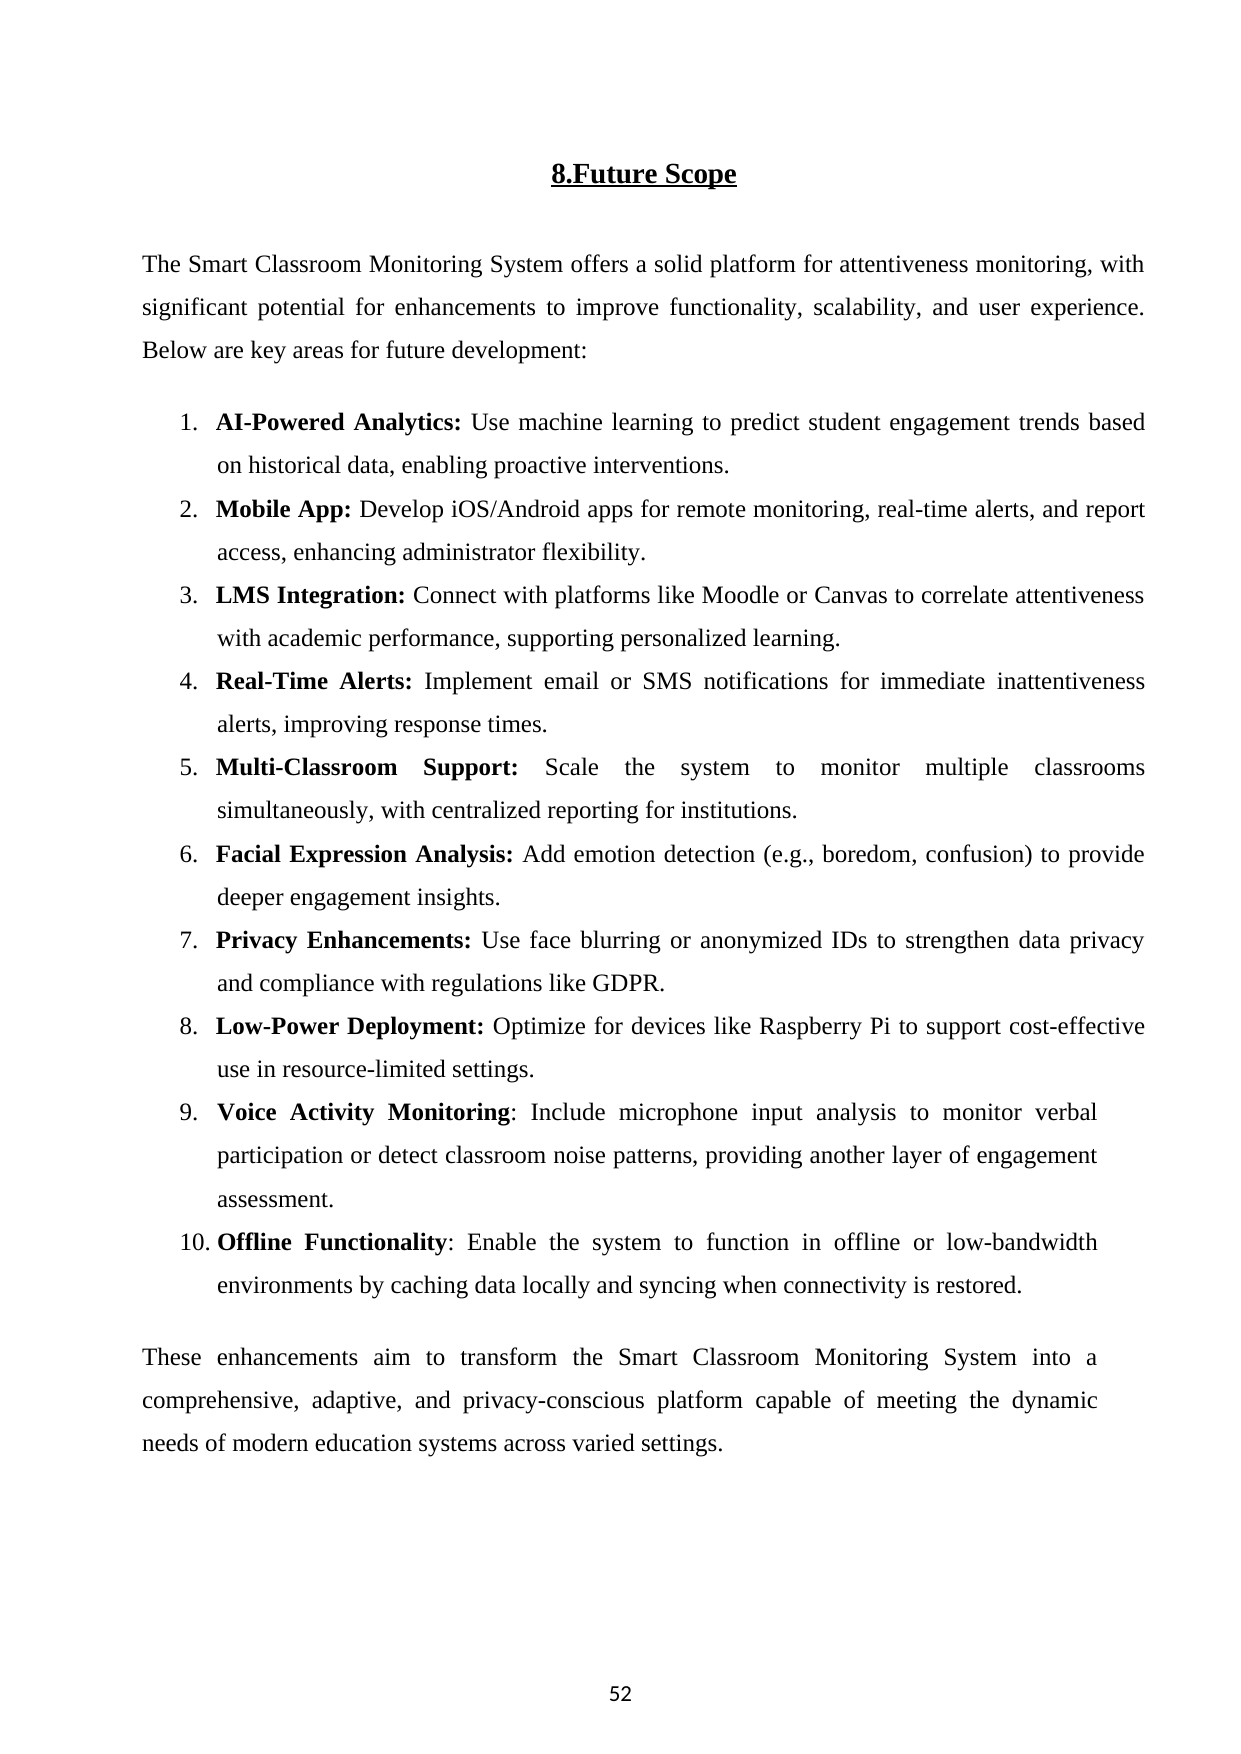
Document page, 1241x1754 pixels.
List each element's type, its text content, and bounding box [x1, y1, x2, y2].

text The Smart Classroom Monitoring System offers a solid platform for attentiveness monitoring, with significant potential for enhancements to improve functionality, scalability, and user experience. Below are key areas for future development: [142, 249, 1146, 364]
text These enhancements aim to transform the Smart Classroom Monitoring System into a comprehensive, adaptive, and privacy-conscious platform capable of meeting the dynamic needs of modern education systems across varied settings. [142, 1342, 1098, 1457]
list AI-Powered Analytics: Use machine learning to predict student engagement trends based on historical data, enabling proactive interventions. [179, 407, 1146, 479]
list Privacy Enhancements: Use face blurring or anonymized IDs to strengthen data privacy and compliance with regulations like GDPR. [179, 925, 1146, 997]
list Real-Time Alerts: Implement email or SMS notifications for immediate inattentiveness alerts, improving response times. [179, 666, 1146, 738]
list Mobile App: Develop iOS/Android apps for remote monitoring, real-time alerts, and report access, enhancing administrator flexibility. [179, 494, 1146, 566]
list Low-Power Deployment: Optimize for devices like Raspberry Pi to support cost-effective use in resource-limited settings. [179, 1011, 1146, 1083]
list Voice Activity Monitoring: Include microphone input analysis to monitor verbal participation or detect classroom noise patterns, providing another layer of engagement assessment. [179, 1097, 1098, 1212]
list Offline Functionality: Enable the system to function in offline or low-bandwidth environments by caching data locally and syncing when connectivity is restored. [179, 1227, 1098, 1299]
subtitle 8.Future Scope [142, 156, 1146, 189]
list Multi-Classroom Support: Scale the system to monitor multiple classrooms simultaneously, with centralized reporting for institutions. [179, 752, 1146, 824]
list LMS Integration: Connect with platforms like Moodle or Canvas to correlate attentiveness with academic performance, supporting personalized learning. [179, 580, 1146, 652]
list Facial Expression Analysis: Add emotion detection (e.g., boredom, confusion) to provide deeper engagement insights. [179, 839, 1146, 911]
